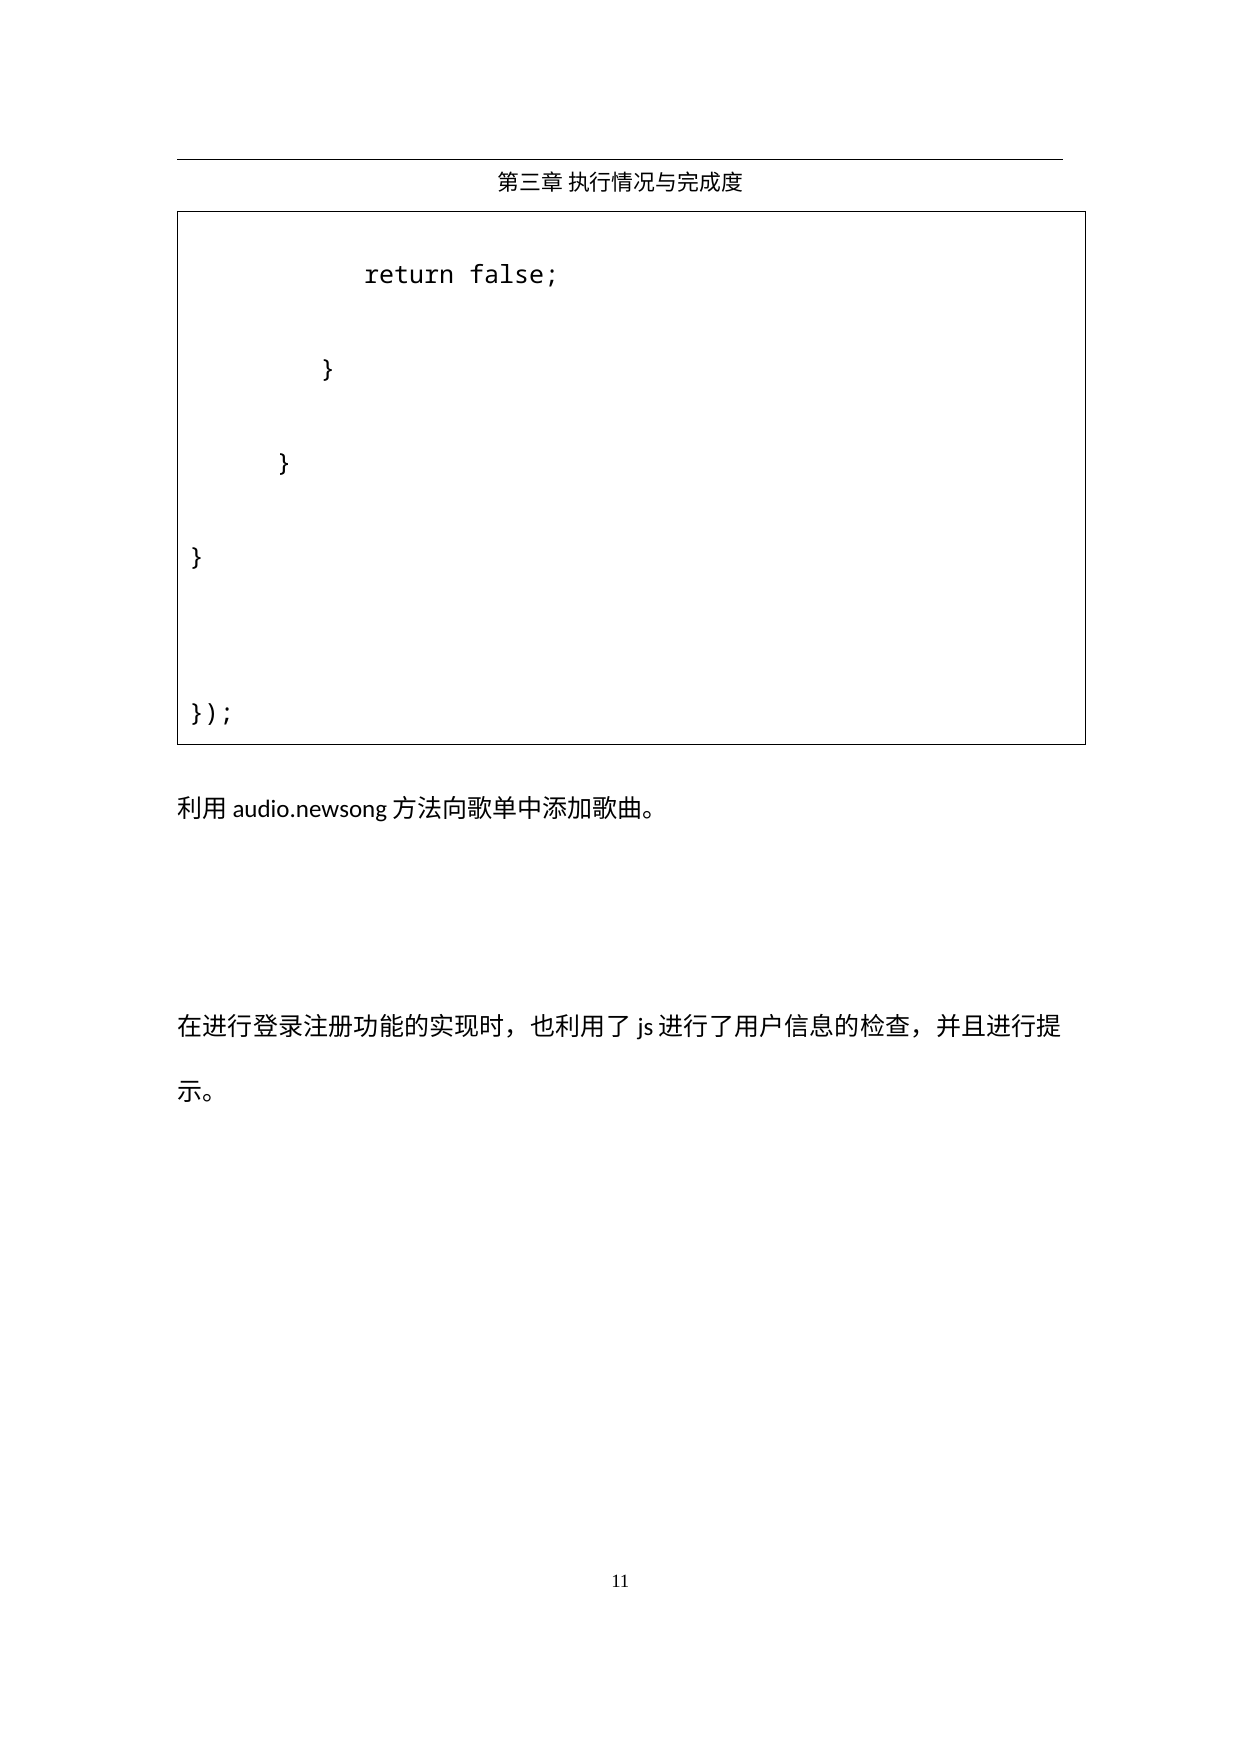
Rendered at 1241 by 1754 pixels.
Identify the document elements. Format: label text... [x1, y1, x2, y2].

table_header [178, 212, 1085, 744]
list 利用audio.newsong方法向歌单中添加歌曲。 [177, 774, 1063, 839]
list 在进行登录注册功能的实现时，也利用了js进行了用户信息的检查，并且进行提示。 [177, 992, 1063, 1122]
